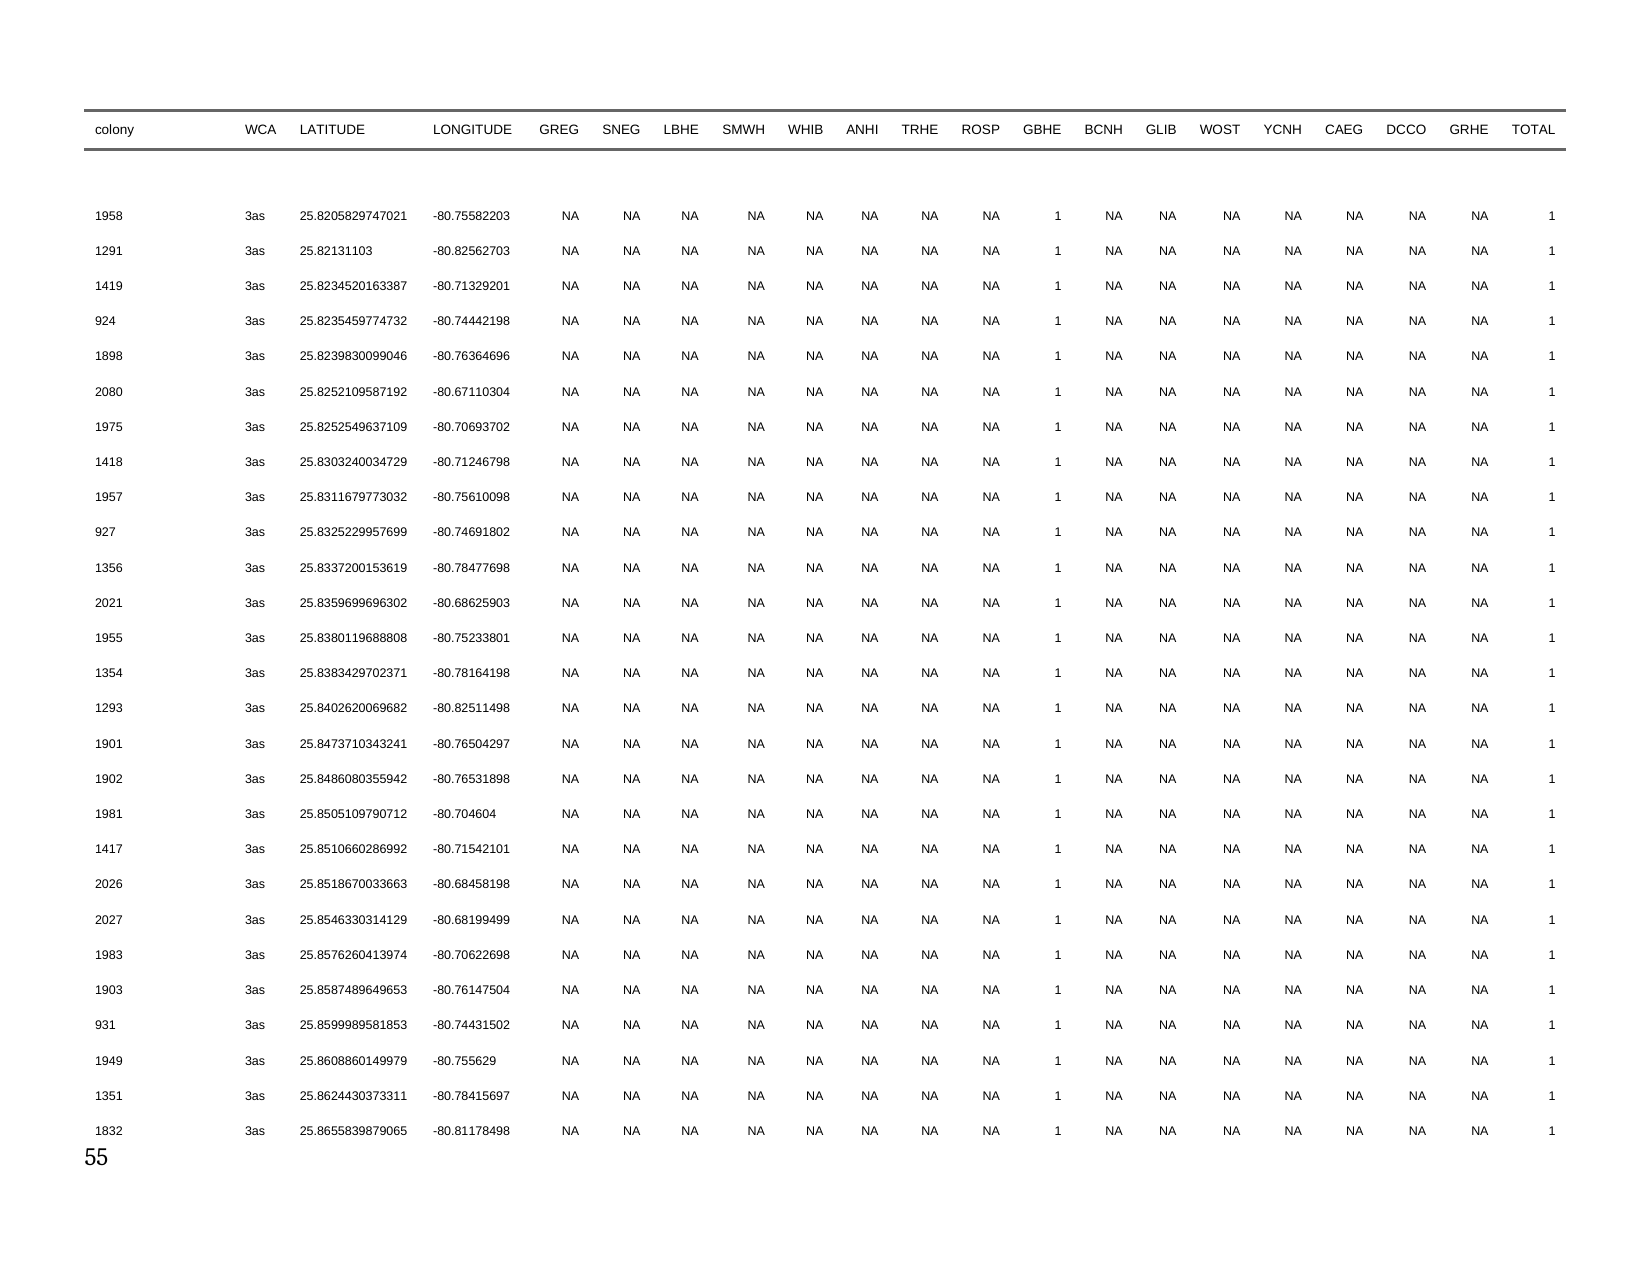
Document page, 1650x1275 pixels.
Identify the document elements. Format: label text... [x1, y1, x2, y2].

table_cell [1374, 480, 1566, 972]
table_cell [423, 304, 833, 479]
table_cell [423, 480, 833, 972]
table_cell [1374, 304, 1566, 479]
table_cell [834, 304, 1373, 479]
table_header TOTAL [1499, 112, 1566, 148]
table_header LATITUDE [289, 112, 422, 148]
table_header GLIB [1133, 112, 1187, 148]
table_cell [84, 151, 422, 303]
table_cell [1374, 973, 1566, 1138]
table_header GRHE [1436, 112, 1499, 148]
table_header BCNH [1072, 112, 1133, 148]
table_header LONGITUDE [423, 112, 526, 148]
table_header LBHE [651, 112, 709, 148]
table_header SMWH [709, 112, 775, 148]
table_header CAEG [1312, 112, 1373, 148]
table_header WOST [1187, 112, 1251, 148]
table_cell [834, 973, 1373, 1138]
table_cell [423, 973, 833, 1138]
table_header WHIB [775, 112, 833, 148]
table_header ROSP [949, 112, 1010, 148]
table_header ANHI [834, 112, 889, 148]
table_header DCCO [1374, 112, 1436, 148]
table_header GBHE [1010, 112, 1072, 148]
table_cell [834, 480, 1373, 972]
table_header TRHE [889, 112, 949, 148]
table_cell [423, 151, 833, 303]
table_header YCNH [1251, 112, 1312, 148]
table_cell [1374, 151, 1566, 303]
table_header WCA [234, 112, 289, 148]
table_header colony [84, 112, 234, 148]
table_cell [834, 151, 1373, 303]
table_header GREG [526, 112, 589, 148]
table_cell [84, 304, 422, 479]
table_header SNEG [589, 112, 651, 148]
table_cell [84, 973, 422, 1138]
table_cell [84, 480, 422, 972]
